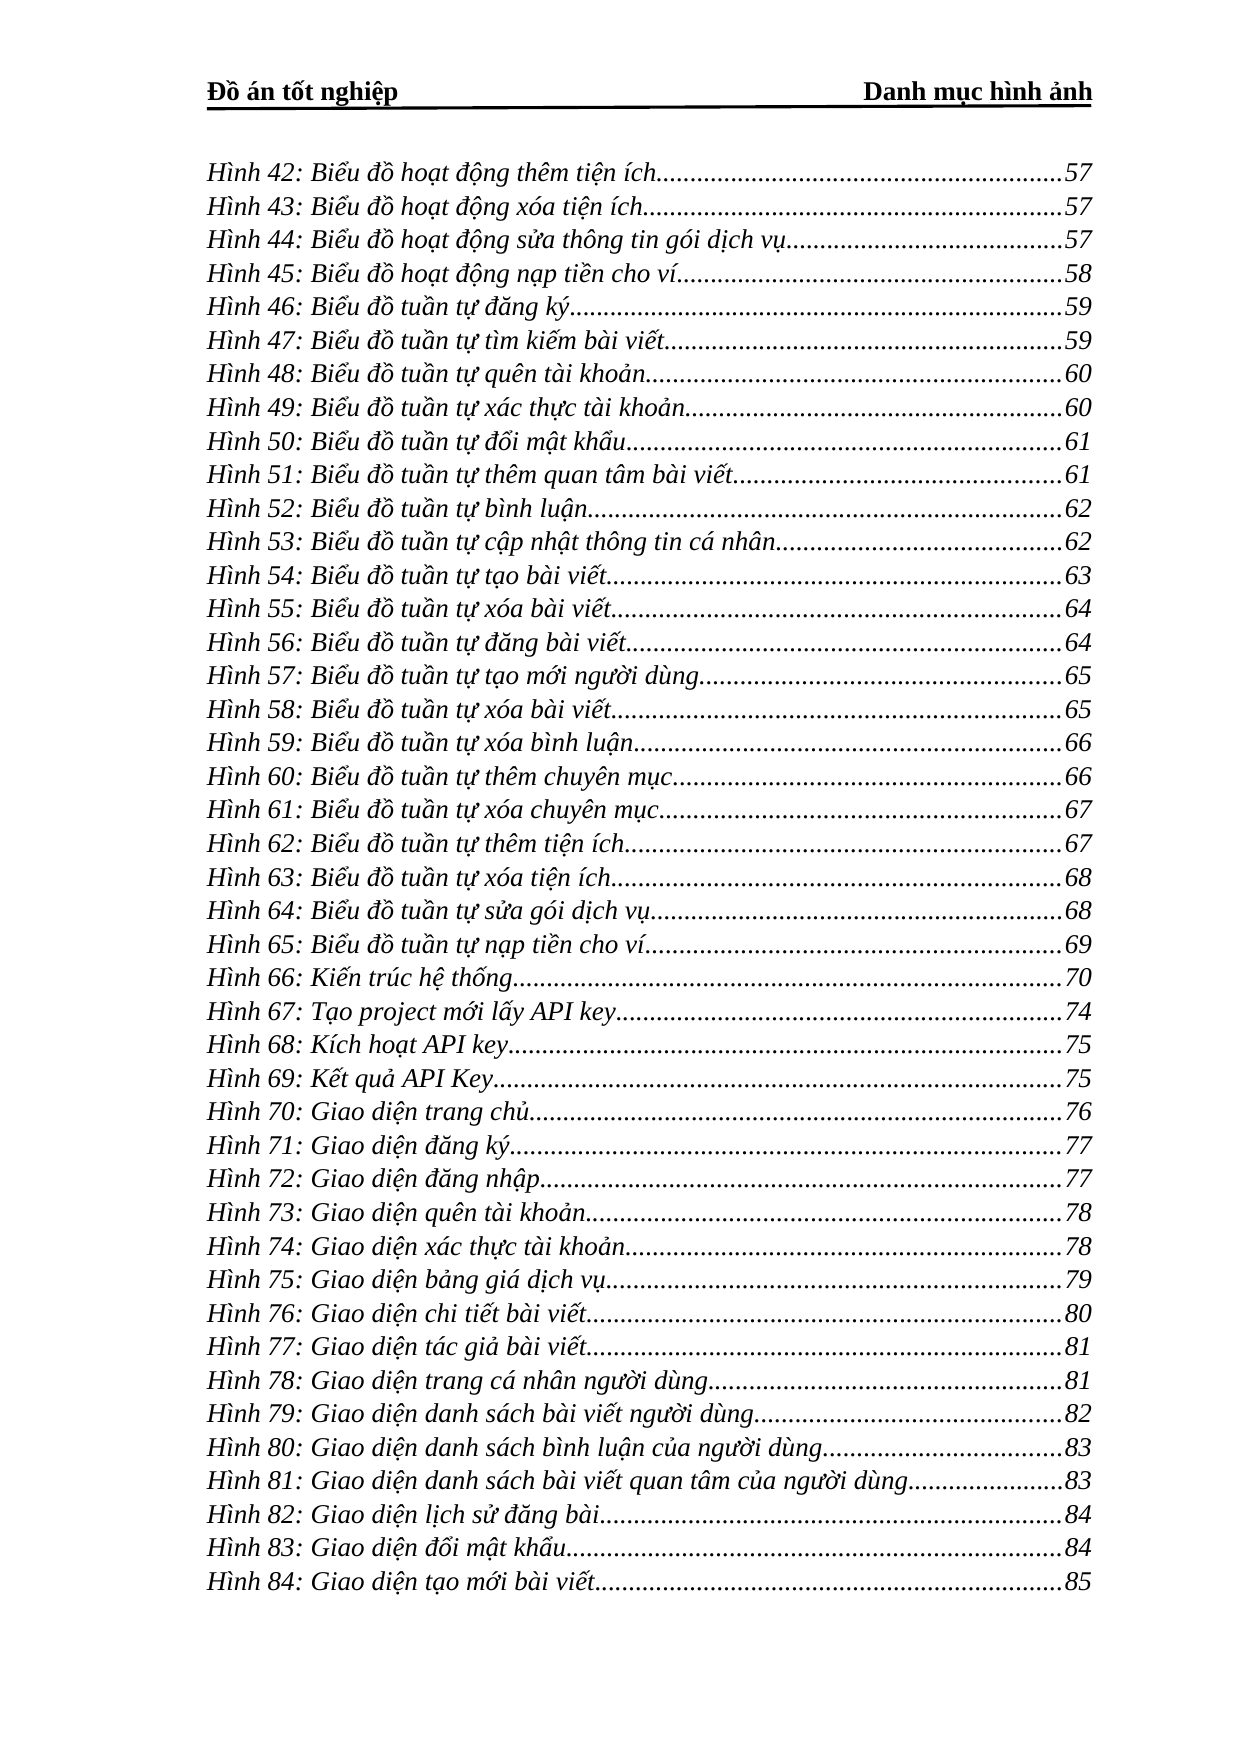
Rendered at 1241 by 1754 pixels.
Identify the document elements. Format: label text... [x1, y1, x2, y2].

text Hình 52: Biểu đồ tuần tự bình luận 62 [207, 492, 1093, 523]
text Hình 76: Giao diện chi tiết bài viết 80 [207, 1297, 1093, 1328]
text Hình 66: Kiến trúc hệ thống 70 [207, 961, 1093, 992]
text Hình 53: Biểu đồ tuần tự cập nhật thông tin cá nhân 62 [207, 525, 1093, 556]
text Hình 80: Giao diện danh sách bình luận của người dùng 83 [207, 1431, 1093, 1462]
text Hình 61: Biểu đồ tuần tự xóa chuyên mục 67 [207, 794, 1093, 825]
text Hình 72: Giao diện đăng nhập 77 [207, 1163, 1093, 1194]
text Hình 73: Giao diện quên tài khoản 78 [207, 1196, 1093, 1227]
text Hình 58: Biểu đồ tuần tự xóa bài viết 65 [207, 693, 1093, 724]
text Hình 68: Kích hoạt API key 75 [207, 1028, 1093, 1059]
text Hình 81: Giao diện danh sách bài viết quan tâm của người dùng 83 [207, 1464, 1093, 1496]
text Hình 69: Kết quả API Key 75 [207, 1062, 1093, 1093]
text Hình 82: Giao diện lịch sử đăng bài 84 [207, 1498, 1093, 1529]
text Hình 59: Biểu đồ tuần tự xóa bình luận 66 [207, 727, 1093, 758]
text Hình 60: Biểu đồ tuần tự thêm chuyên mục 66 [207, 760, 1093, 791]
text Hình 78: Giao diện trang cá nhân người dùng 81 [207, 1364, 1093, 1395]
text Hình 43: Biểu đồ hoạt động xóa tiện ích 57 [207, 190, 1093, 221]
text Hình 71: Giao diện đăng ký 77 [207, 1129, 1093, 1160]
text Hình 51: Biểu đồ tuần tự thêm quan tâm bài viết 61 [207, 458, 1093, 489]
text Hình 79: Giao diện danh sách bài viết người dùng 82 [207, 1397, 1093, 1428]
text Hình 62: Biểu đồ tuần tự thêm tiện ích 67 [207, 827, 1093, 858]
text Hình 64: Biểu đồ tuần tự sửa gói dịch vụ 68 [207, 894, 1093, 925]
text Hình 70: Giao diện trang chủ 76 [207, 1096, 1093, 1127]
text Hình 47: Biểu đồ tuần tự tìm kiếm bài viết 59 [207, 324, 1093, 355]
text Hình 83: Giao diện đổi mật khẩu 84 [207, 1532, 1093, 1563]
text Hình 54: Biểu đồ tuần tự tạo bài viết 63 [207, 559, 1093, 590]
text Hình 84: Giao diện tạo mới bài viết 85 [207, 1565, 1093, 1596]
text Hình 45: Biểu đồ hoạt động nạp tiền cho ví 58 [207, 257, 1093, 288]
text Hình 77: Giao diện tác giả bài viết 81 [207, 1330, 1093, 1361]
text Hình 74: Giao diện xác thực tài khoản 78 [207, 1230, 1093, 1261]
text Hình 55: Biểu đồ tuần tự xóa bài viết 64 [207, 592, 1093, 623]
text Hình 56: Biểu đồ tuần tự đăng bài viết 64 [207, 626, 1093, 657]
text Hình 65: Biểu đồ tuần tự nạp tiền cho ví 69 [207, 928, 1093, 959]
text Hình 44: Biểu đồ hoạt động sửa thông tin gói dịch vụ 57 [207, 223, 1093, 254]
text Hình 49: Biểu đồ tuần tự xác thực tài khoản 60 [207, 391, 1093, 422]
text Hình 48: Biểu đồ tuần tự quên tài khoản 60 [207, 358, 1093, 389]
text Hình 57: Biểu đồ tuần tự tạo mới người dùng 65 [207, 659, 1093, 691]
text Hình 63: Biểu đồ tuần tự xóa tiện ích 68 [207, 861, 1093, 892]
text Hình 75: Giao diện bảng giá dịch vụ 79 [207, 1263, 1093, 1294]
text Hình 46: Biểu đồ tuần tự đăng ký 59 [207, 291, 1093, 322]
text Hình 42: Biểu đồ hoạt động thêm tiện ích 57 [207, 156, 1093, 187]
text Hình 67: Tạo project mới lấy API key 74 [207, 995, 1093, 1026]
text Hình 50: Biểu đồ tuần tự đổi mật khẩu 61 [207, 425, 1093, 456]
